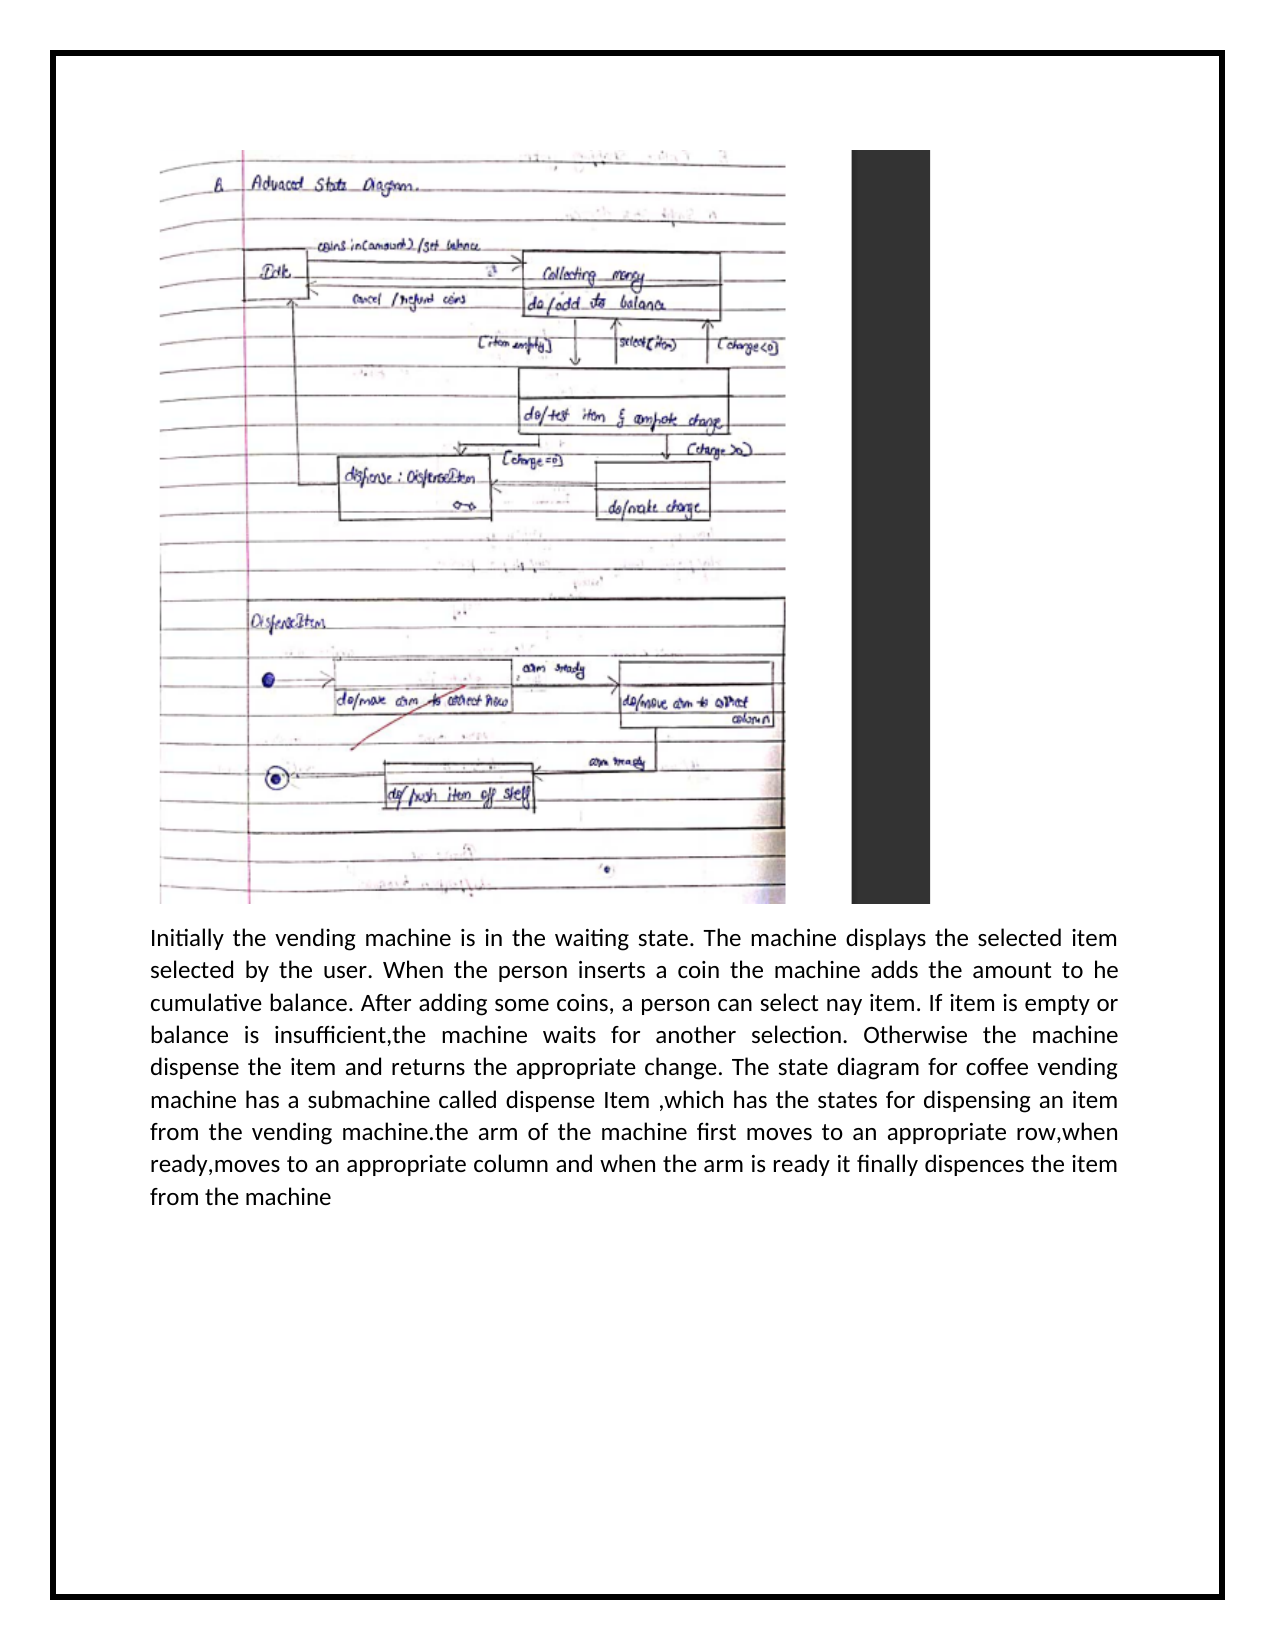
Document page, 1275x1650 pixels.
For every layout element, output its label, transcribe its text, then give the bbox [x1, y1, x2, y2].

text Initially the vending machine is in the waiting state. The machine displays the selected item selected by the user. When the person inserts a coin the machine adds the amount to he cumulative balance. After adding some coins, a person can select nay item. If item is empty or balance is insufficient,the machine waits for another selection. Otherwise the machine dispense the item and returns the appropriate change. The state diagram for coffee vending machine has a submachine called dispense Item ,which has the states for dispensing an item from the vending machine.the arm of the machine first moves to an appropriate row,when ready,moves to an appropriate column and when the arm is ready it finally dispences the item from the machine [150, 922, 1120, 1211]
picture [150, 150, 930, 904]
